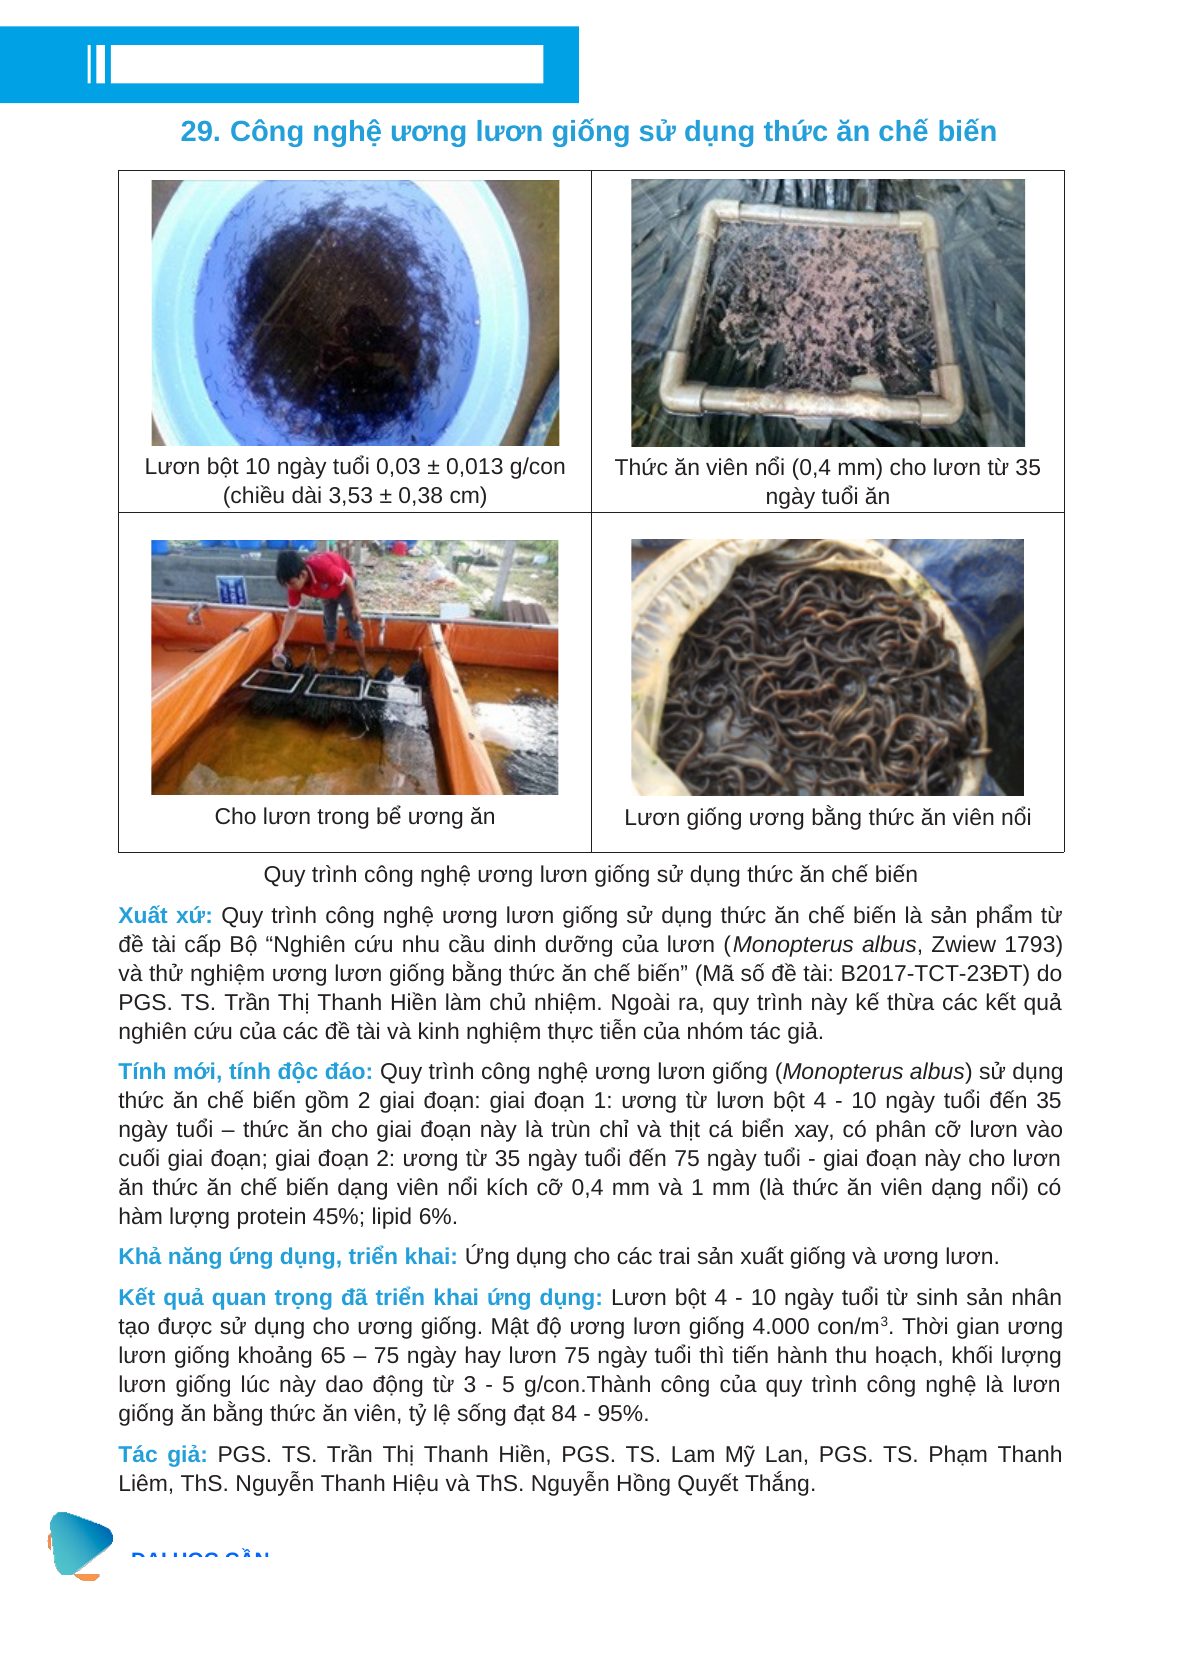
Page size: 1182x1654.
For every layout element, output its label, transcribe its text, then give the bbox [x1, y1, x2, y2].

picture [151, 540, 559, 795]
table_cell Cho lươn trong bể ương ăn [119, 513, 591, 851]
table_cell Lươn giống ương bằng thức ăn viên nổi [592, 513, 1064, 851]
picture [151, 180, 560, 446]
table_header Lươn bột 10 ngày tuổi 0,03 ± 0,013 g/con (chiều dài 3,53 ± 0,38 cm) [119, 171, 591, 512]
subtitle Công nghệ ương lươn giống sử dụng thức ăn chế biến [180, 114, 1175, 147]
text Khả năng ứng dụng, triển khai: Ứng dụng cho các trai sản xuất giống và ương lươn. [118, 1243, 1175, 1270]
text Tác giả: PGS. TS. Trần Thị Thanh Hiền, PGS. TS. Lam Mỹ Lan, PGS. TS. Phạm Thanh Liêm, ThS. Nguyễn Thanh Hiệu và ThS. Nguyễn Hồng Quyết Thắng. [118, 1441, 1063, 1496]
picture [47, 1510, 113, 1581]
text Kết quả quan trọng đã triển khai ứng dụng: Lươn bột 4 - 10 ngày tuổi từ sinh sản nhân tạo được sử dụng cho ương giống. Mật độ ương lươn giống 4.000 con/m3. Thời gian ương lươn giống khoảng 65 – 75 ngày hay lươn 75 ngày tuổi thì tiến hành thu hoạch, khối lượng lươn giống lúc này dao động từ 3 - 5 g/con.Thành công của quy trình công nghệ là lươn giống ăn bằng thức ăn viên, tỷ lệ sống đạt 84 - 95%. [118, 1284, 1063, 1427]
picture [631, 179, 1026, 447]
picture [631, 539, 1024, 796]
text Xuất xứ: Quy trình công nghệ ương lươn giống sử dụng thức ăn chế biến là sản phẩm từ đề tài cấp Bộ “Nghiên cứu nhu cầu dinh dưỡng của lươn (Monopterus albus, Zwiew 1793) và thử nghiệm ương lươn giống bằng thức ăn chế biến” (Mã số đề tài: B2017-TCT-23ĐT) do PGS. TS. Trần Thị Thanh Hiền làm chủ nhiệm. Ngoài ra, quy trình này kế thừa các kết quả nghiên cứu của các đề tài và kinh nghiệm thực tiễn của nhóm tác giả. [118, 902, 1063, 1044]
text Quy trình công nghệ ương lươn giống sử dụng thức ăn chế biến [138, 861, 1043, 887]
table_header Thức ăn viên nổi (0,4 mm) cho lươn từ 35 ngày tuổi ăn [592, 171, 1064, 512]
text Tính mới, tính độc đáo: Quy trình công nghệ ương lươn giống (Monopterus albus) sử dụng thức ăn chế biến gồm 2 giai đoạn: giai đoạn 1: ương từ lươn bột 4 - 10 ngày tuổi đến 35 ngày tuổi – thức ăn cho giai đoạn này là trùn chỉ và thịt cá biển xay, có phân cỡ lươn vào cuối giai đoạn; giai đoạn 2: ương từ 35 ngày tuổi đến 75 ngày tuổi - giai đoạn này cho lươn ăn thức ăn chế biến dạng viên nổi kích cỡ 0,4 mm và 1 mm (là thức ăn viên dạng nổi) có hàm lượng protein 45%; lipid 6%. [118, 1058, 1063, 1229]
